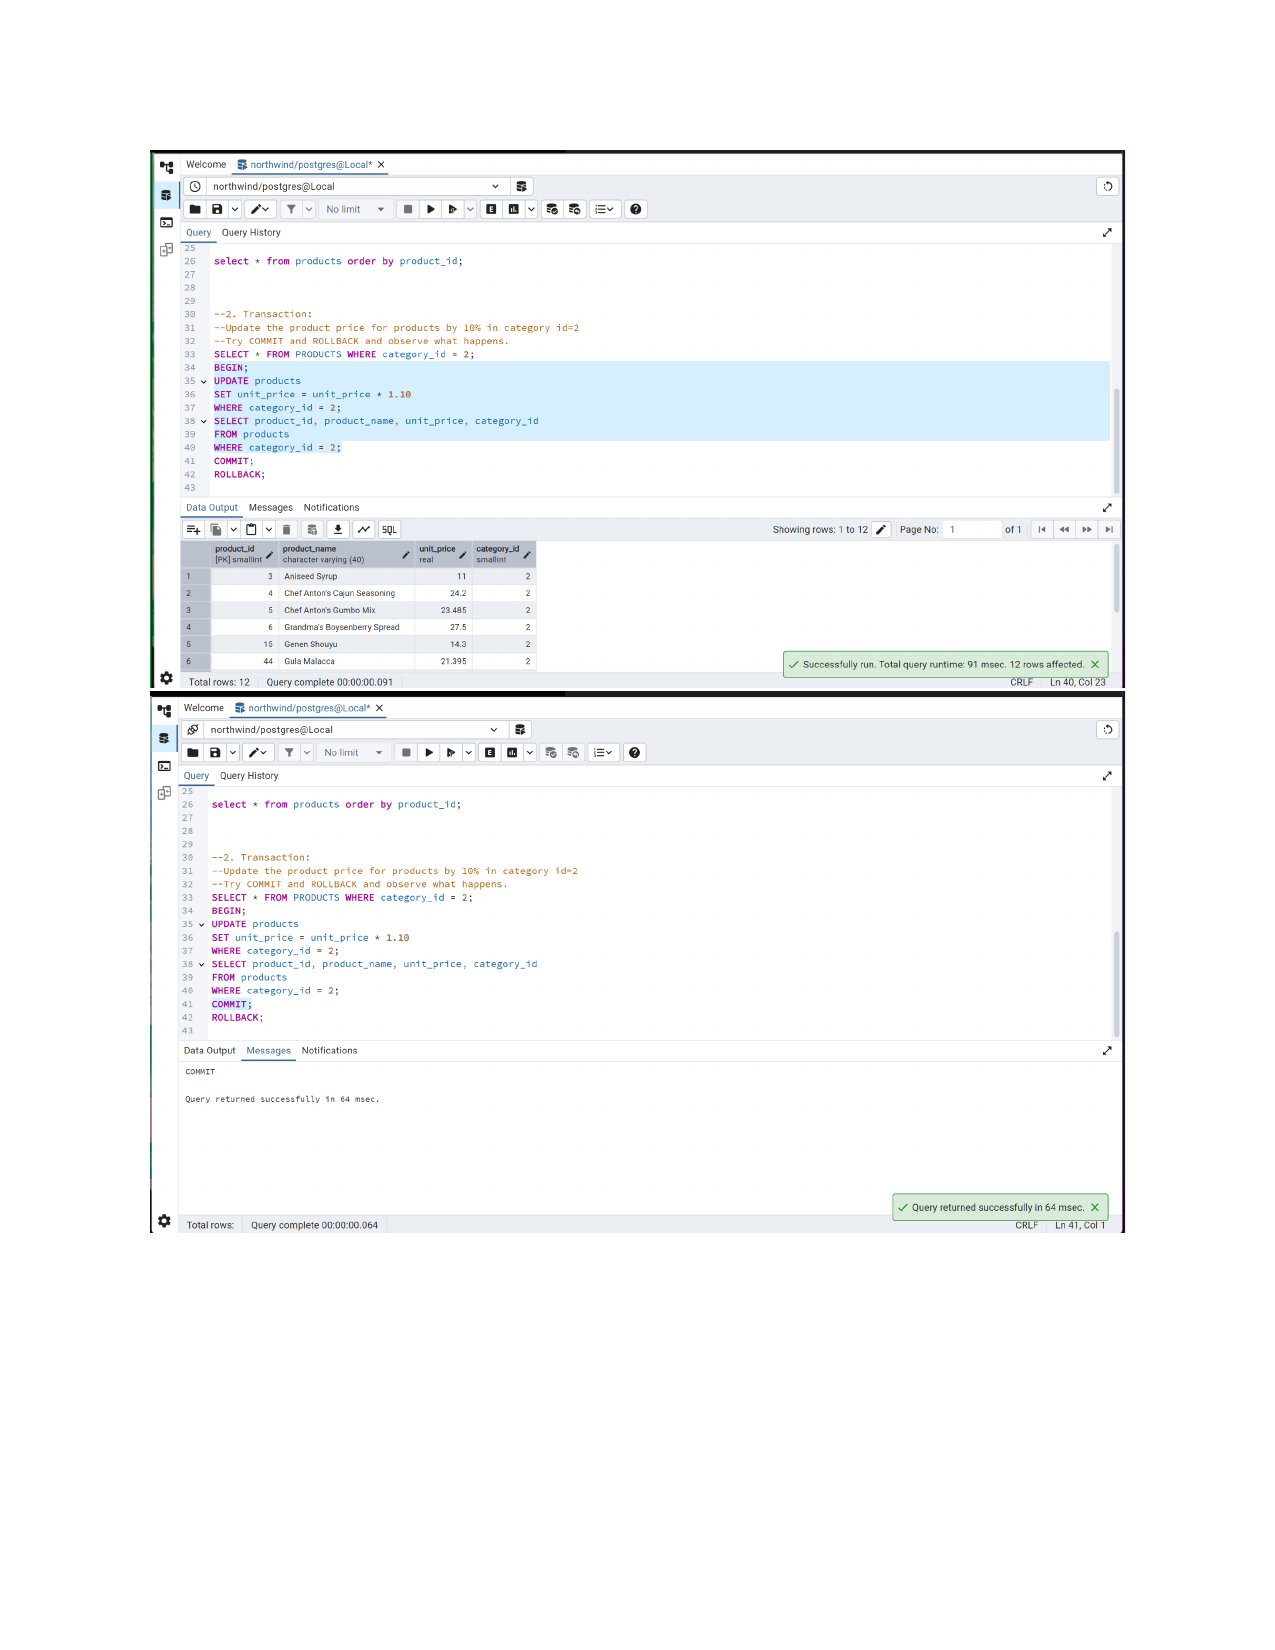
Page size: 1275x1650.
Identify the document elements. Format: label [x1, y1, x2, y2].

picture [150, 691, 1125, 1233]
picture [150, 150, 1125, 688]
